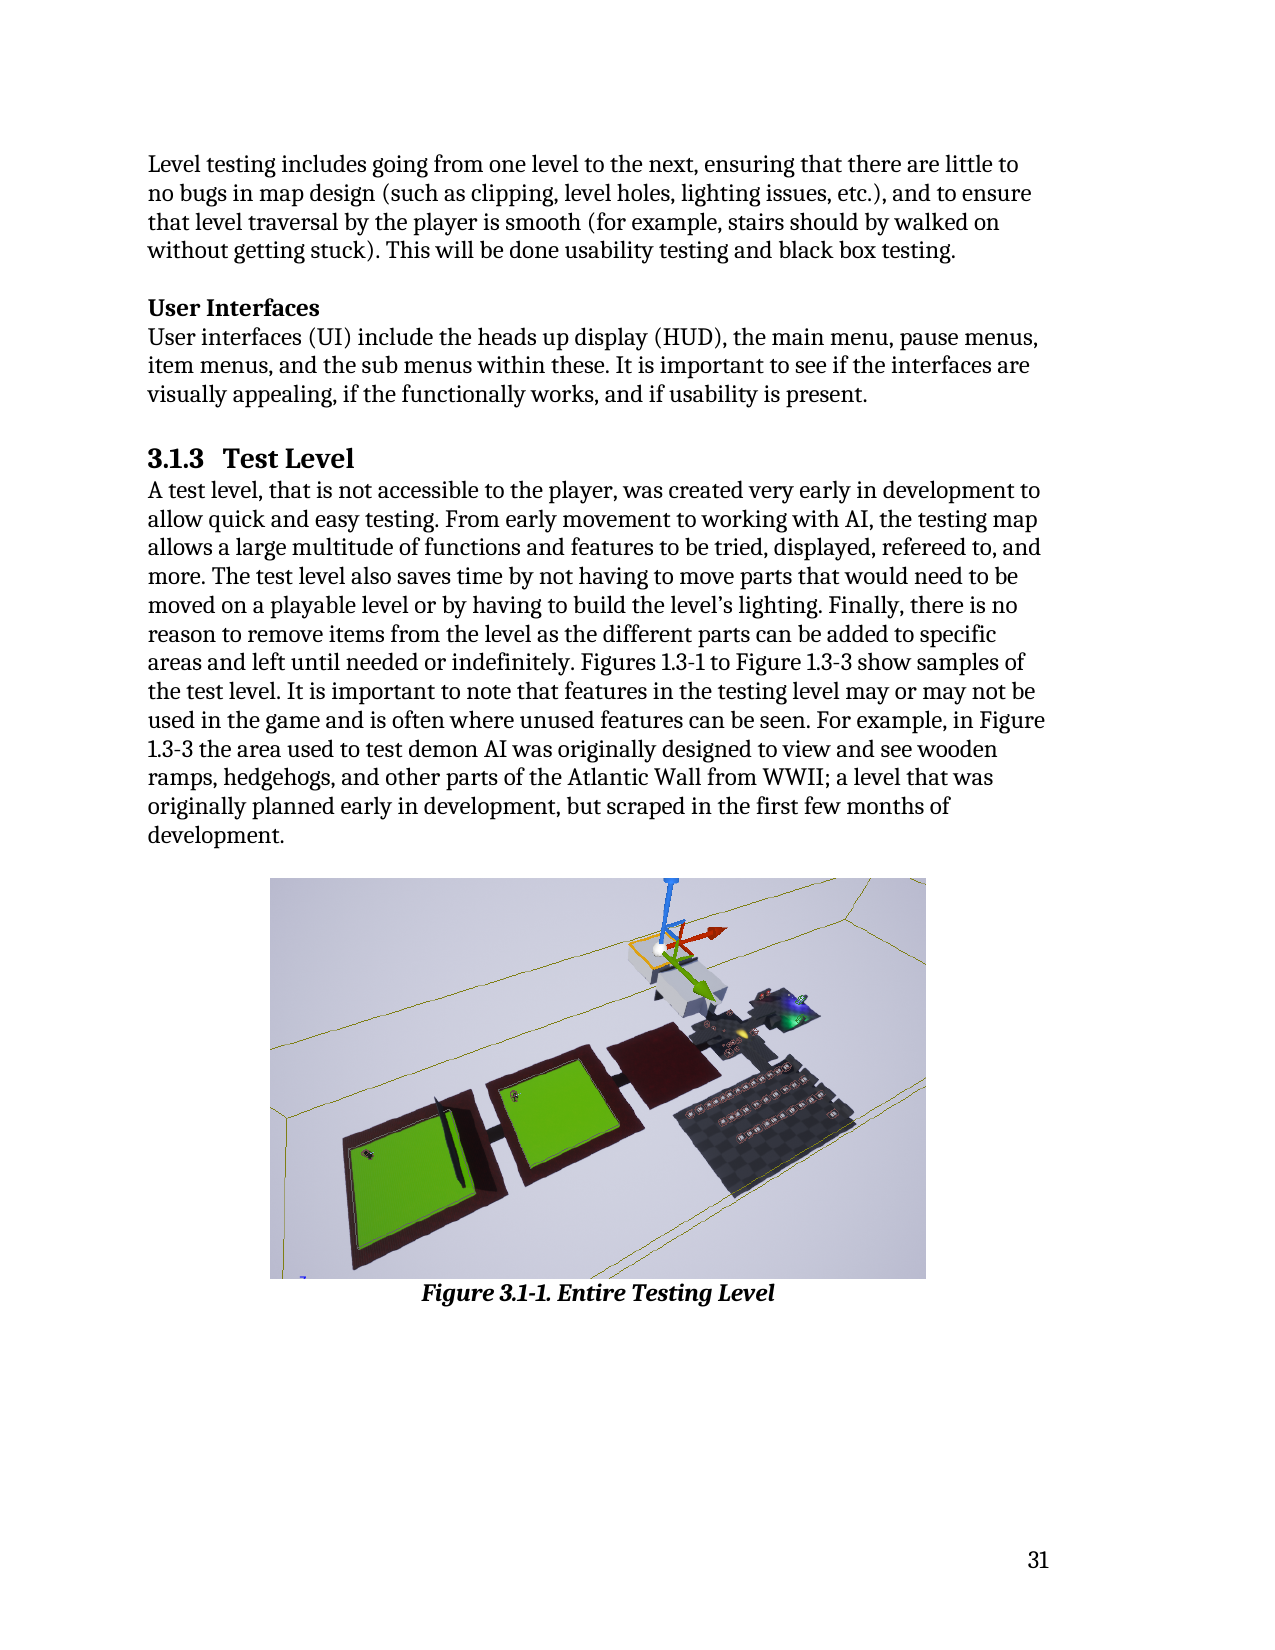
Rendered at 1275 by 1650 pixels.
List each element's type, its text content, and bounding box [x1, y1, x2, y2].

list Figure 3.1-1. Entire Testing Level [148, 1279, 1048, 1308]
list A test level, that is not accessible to the player, was created very early in development to allow quick and easy testing. From early movement to working with AI, the testing map allows a large multitude of functions and features to be tried, displayed, refereed to, and more. The test level also saves time by not having to move parts that would need to be moved on a playable level or by having to build the level’s lighting. Finally, there is no reason to remove items from the level as the different parts can be added to specific areas and left until needed or indefinitely. Figures 1.3-1 to Figure 1.3-3 show samples of the test level. It is important to note that features in the testing level may or may not be used in the game and is often where unused features can be seen. For example, in Figure 1.3-3 the area used to test demon AI was originally designed to view and see wooden ramps, hedgehogs, and other parts of the Atlantic Wall from WWII; a level that was originally planned early in development, but scraped in the first few months of development. [148, 476, 1048, 849]
text Level testing includes going from one level to the next, ensuring that there are little to no bugs in map design (such as clipping, level holes, lighting issues, etc.), and to ensure that level traversal by the player is smooth (for example, stairs should by walked on without getting stuck). This will be done usability testing and black box testing. [148, 150, 1048, 265]
picture [270, 878, 926, 1279]
text User interfaces (UI) include the heads up display (HUD), the main menu, pause menus, item menus, and the sub menus within these. It is important to see if the interfaces are visually appealing, if the functionally works, and if usability is present. [148, 322, 1048, 409]
text User Interfaces [148, 294, 1048, 322]
list Test Level [148, 442, 1048, 476]
